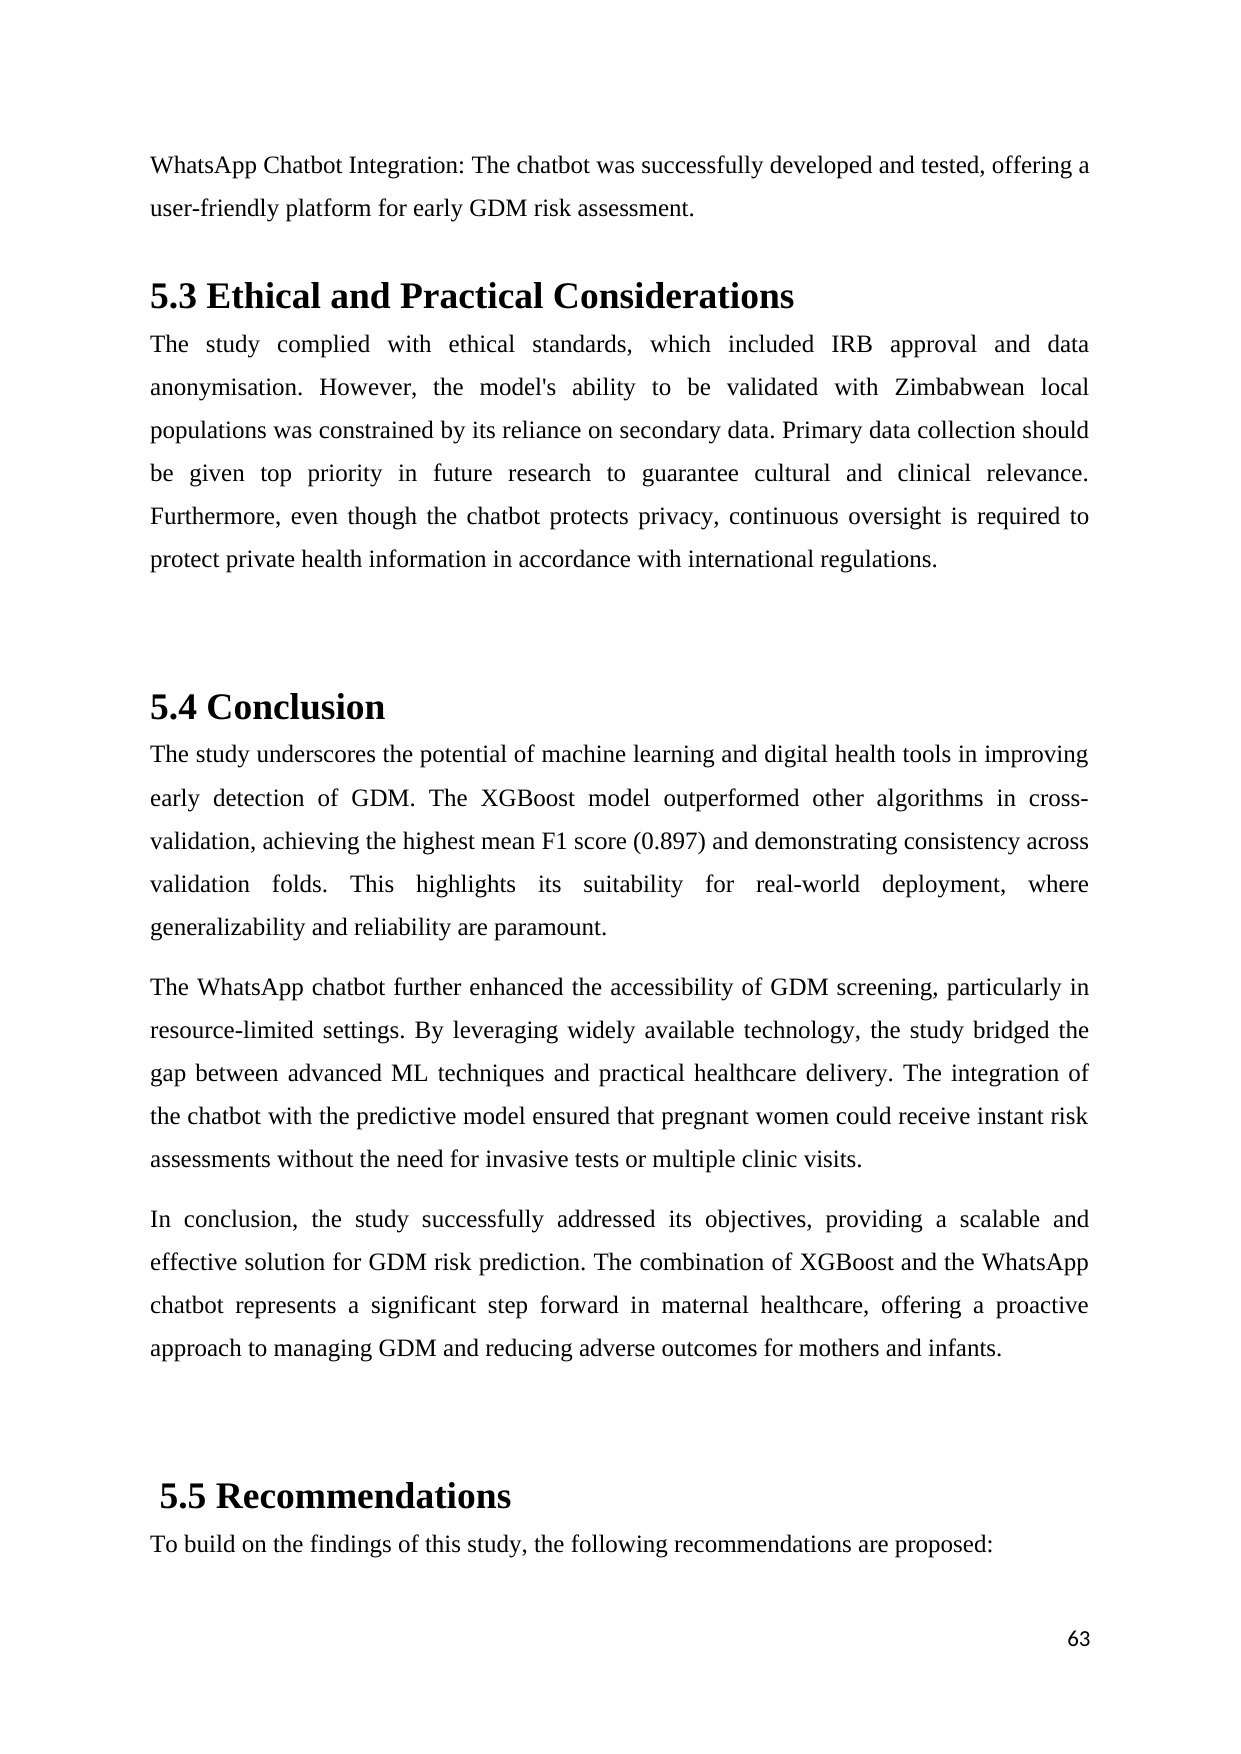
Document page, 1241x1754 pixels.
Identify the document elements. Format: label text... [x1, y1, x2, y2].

text The study underscores the potential of machine learning and digital health tools in improving early detection of GDM. The XGBoost model outperformed other algorithms in cross-validation, achieving the highest mean F1 score (0.897) and demonstrating consistency across validation folds. This highlights its suitability for real-world deployment, where generalizability and reliability are paramount. [150, 739, 1090, 941]
text To build on the findings of this study, the following recommendations are proposed: [150, 1529, 1090, 1558]
subtitle 5.5 Recommendations [150, 1474, 1090, 1517]
text The study complied with ethical standards, which included IRB approval and data anonymisation. However, the model's ability to be validated with Zimbabwean local populations was constrained by its reliance on secondary data. Primary data collection should be given top priority in future research to guarantee cultural and clinical relevance. Furthermore, even though the chatbot protects privacy, continuous oversight is required to protect private health information in accordance with international regulations. [150, 329, 1090, 573]
text The WhatsApp chatbot further enhanced the accessibility of GDM screening, particularly in resource-limited settings. By leveraging widely available technology, the study bridged the gap between advanced ML techniques and practical healthcare delivery. The integration of the chatbot with the predictive model ensured that pregnant women could receive instant risk assessments without the need for invasive tests or multiple clinic visits. [150, 972, 1090, 1173]
text In conclusion, the study successfully addressed its objectives, providing a scalable and effective solution for GDM risk prediction. The combination of XGBoost and the WhatsApp chatbot represents a significant step forward in maternal healthcare, offering a proactive approach to managing GDM and reducing adverse outcomes for mothers and infants. [150, 1204, 1090, 1362]
subtitle 5.3 Ethical and Practical Considerations [150, 274, 1090, 317]
text WhatsApp Chatbot Integration: The chatbot was successfully developed and tested, offering a user-friendly platform for early GDM risk assessment. [150, 150, 1090, 222]
subtitle 5.4 Conclusion [150, 685, 1090, 728]
